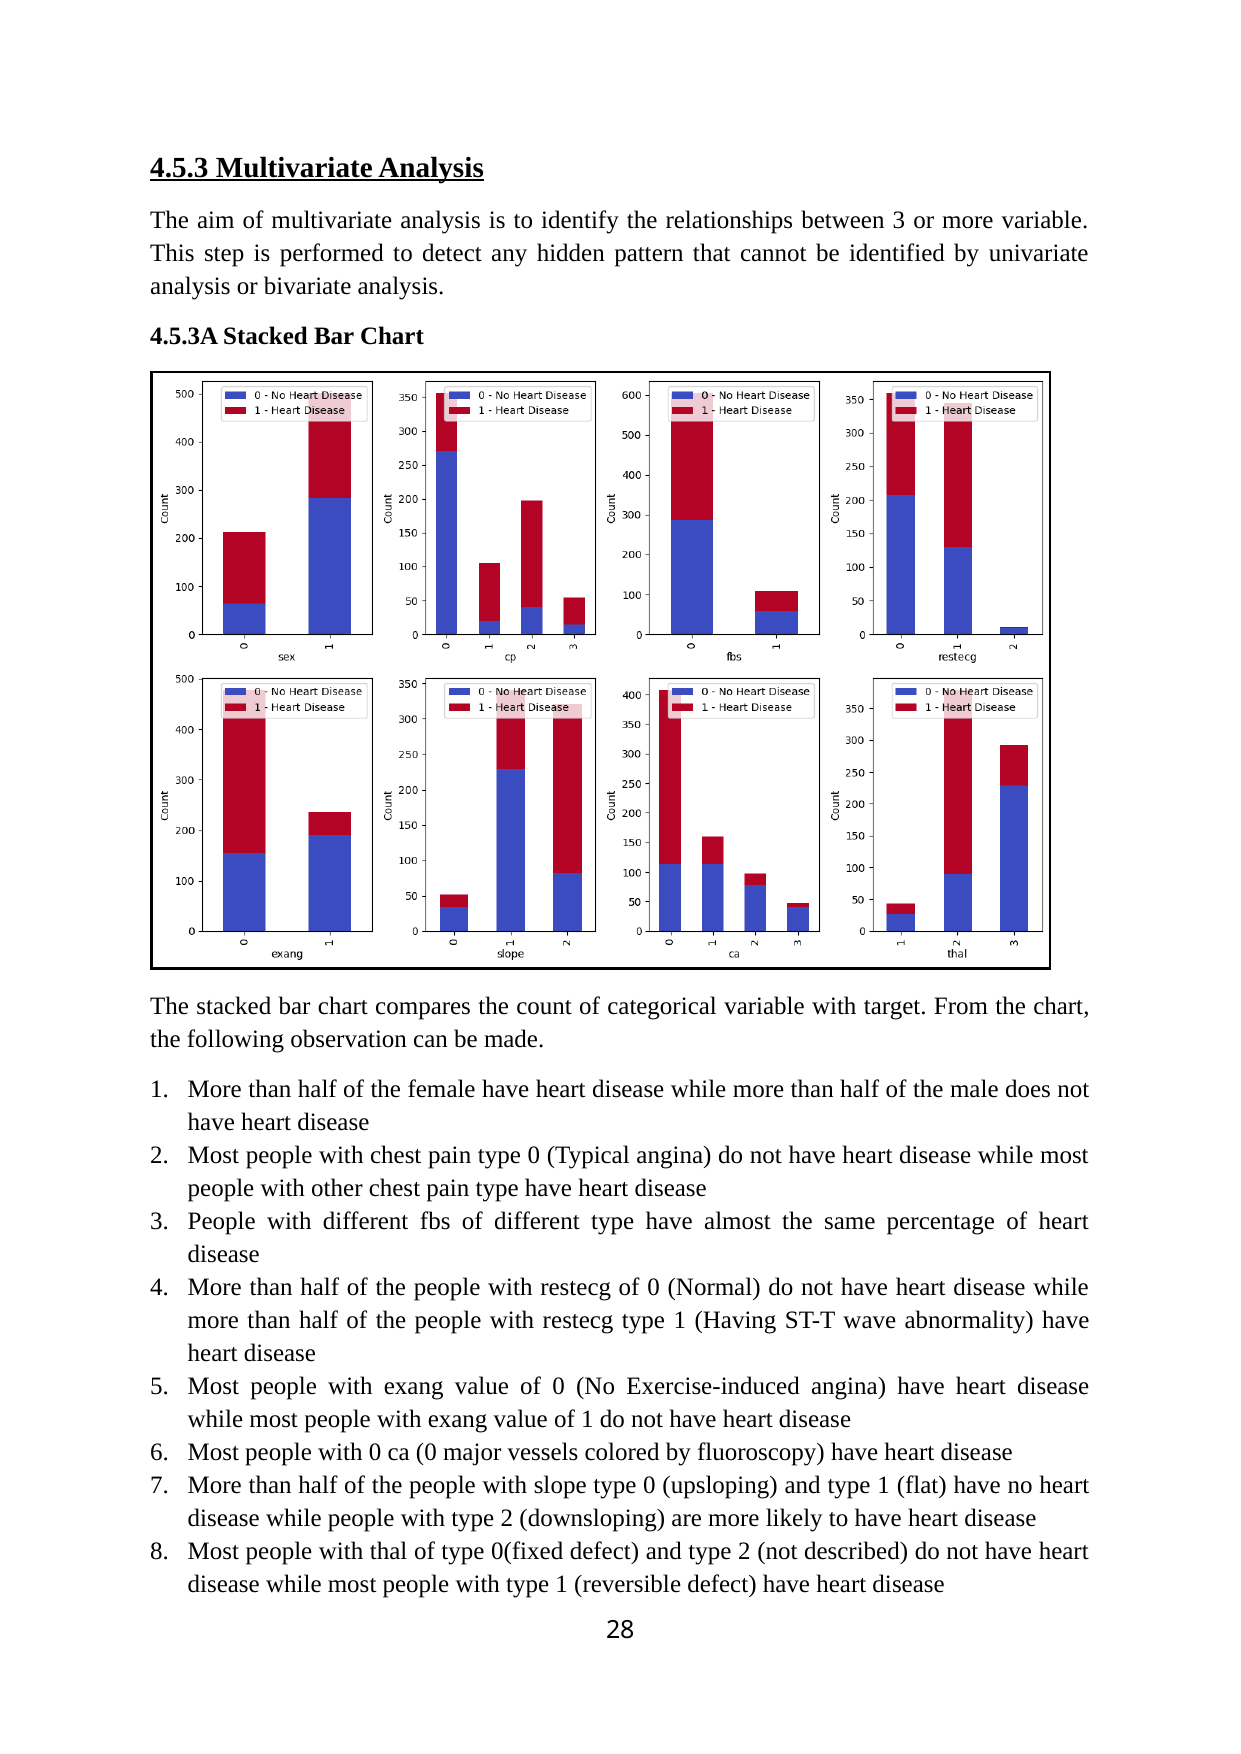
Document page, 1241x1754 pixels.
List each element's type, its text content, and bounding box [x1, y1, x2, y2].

list More than half of the female have heart disease while more than half of the male does not have heart disease [150, 1074, 1090, 1136]
list Most people with thal of type 0(fixed defect) and type 2 (not described) do not have heart disease while most people with type 1 (reversible defect) have heart disease [150, 1536, 1090, 1598]
text The stacked bar chart compares the count of categorical variable with target. From the chart, the following observation can be made. [150, 991, 1090, 1053]
text The aim of multivariate analysis is to identify the relationships between 3 or more variable. This step is performed to detect any hidden pattern that cannot be identified by univariate analysis or bivariate analysis. [150, 205, 1090, 300]
list Most people with exang value of 0 (No Exercise-induced angina) have heart disease while most people with exang value of 1 do not have heart disease [150, 1371, 1090, 1433]
list Most people with 0 ca (0 major vessels colored by fluoroscopy) have heart disease [150, 1437, 1090, 1466]
list More than half of the people with restecg of 0 (Normal) do not have heart disease while more than half of the people with restecg type 1 (Having ST-T wave abnormality) have heart disease [150, 1272, 1090, 1367]
list People with different fbs of different type have almost the same percentage of heart disease [150, 1206, 1090, 1268]
text 4.5.3A Stacked Bar Chart [150, 321, 1090, 350]
list Most people with chest pain type 0 (Typical angina) do not have heart disease while most people with other chest pain type have heart disease [150, 1140, 1090, 1202]
picture [153, 373, 1049, 967]
list More than half of the people with slope type 0 (upsloping) and type 1 (flat) have no heart disease while people with type 2 (downsloping) are more likely to have heart disease [150, 1470, 1090, 1532]
text 4.5.3 Multivariate Analysis [150, 150, 1090, 183]
